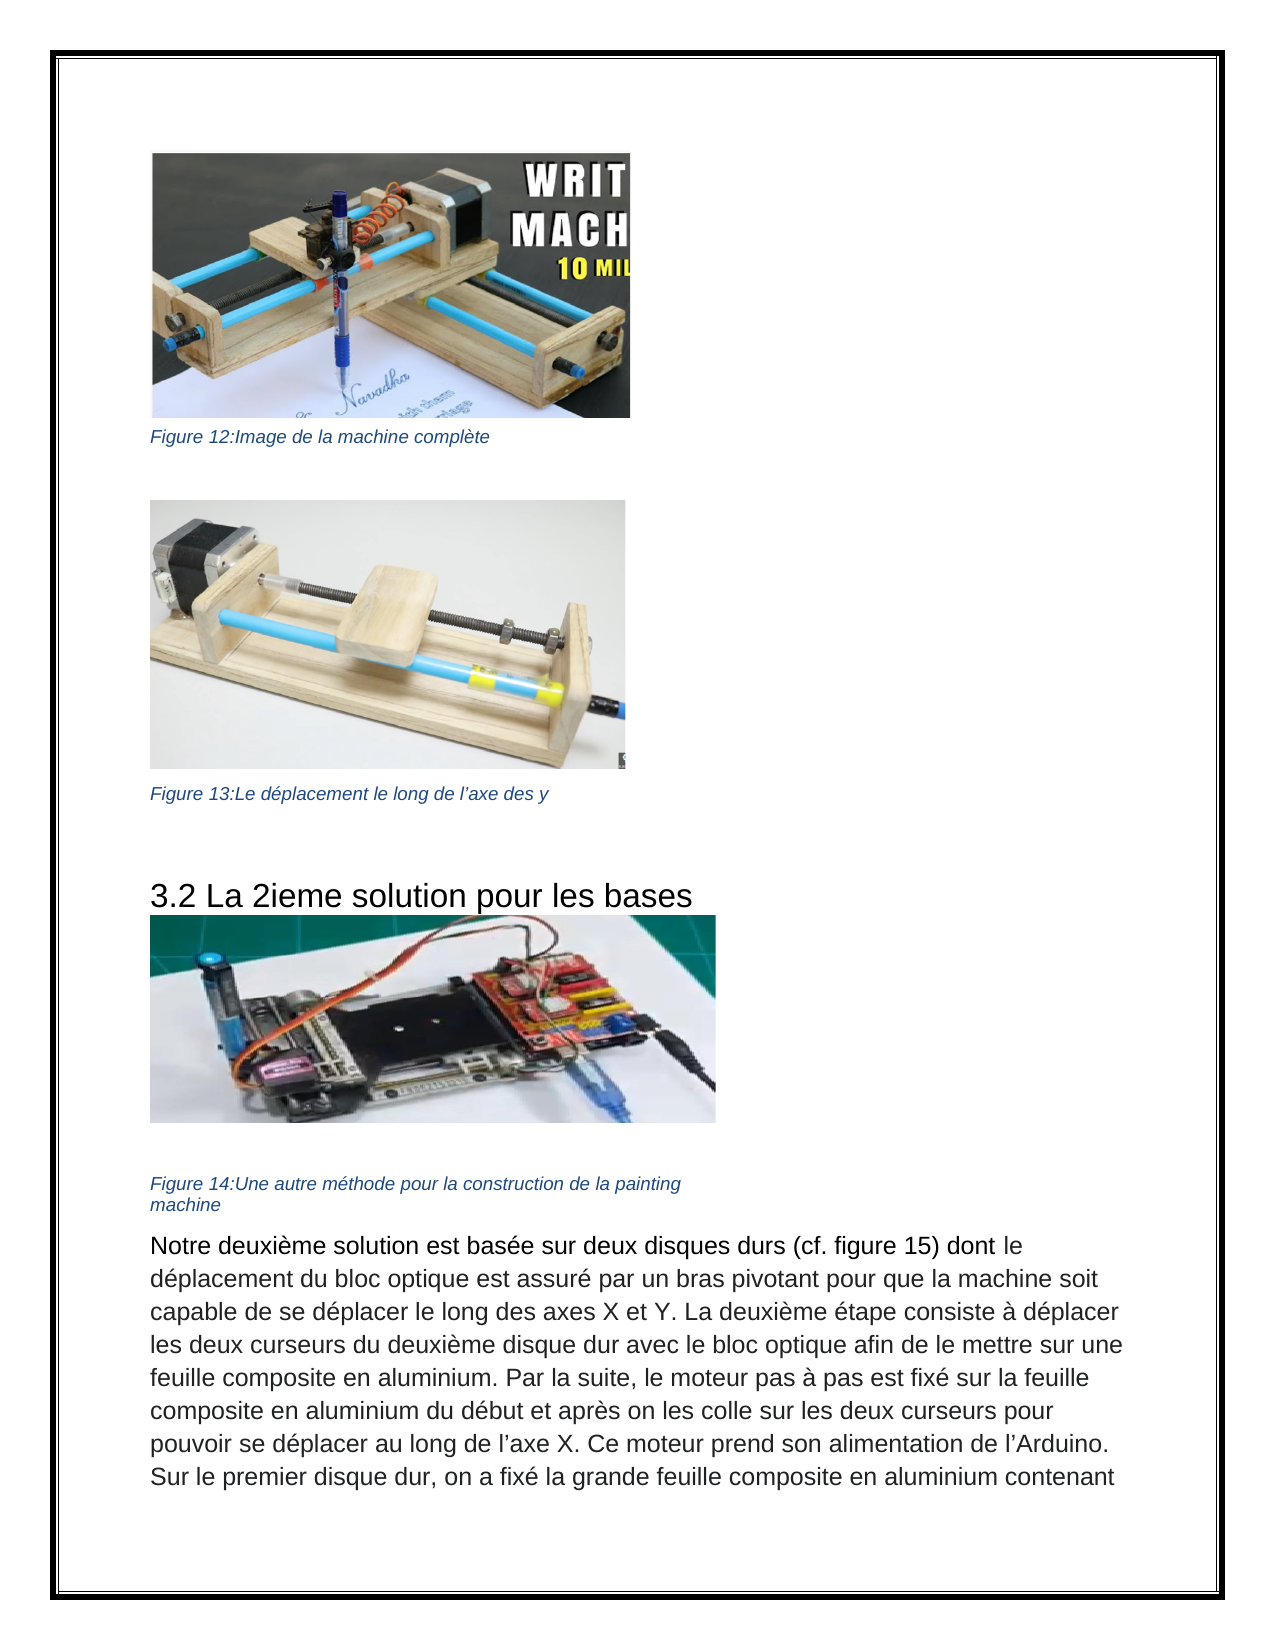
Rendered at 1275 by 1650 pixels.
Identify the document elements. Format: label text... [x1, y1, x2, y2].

picture [150, 500, 626, 769]
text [150, 1231, 1125, 1491]
picture [150, 915, 716, 1123]
picture [150, 150, 631, 418]
subtitle 3.2 La 2ieme solution pour les bases [150, 876, 1125, 914]
